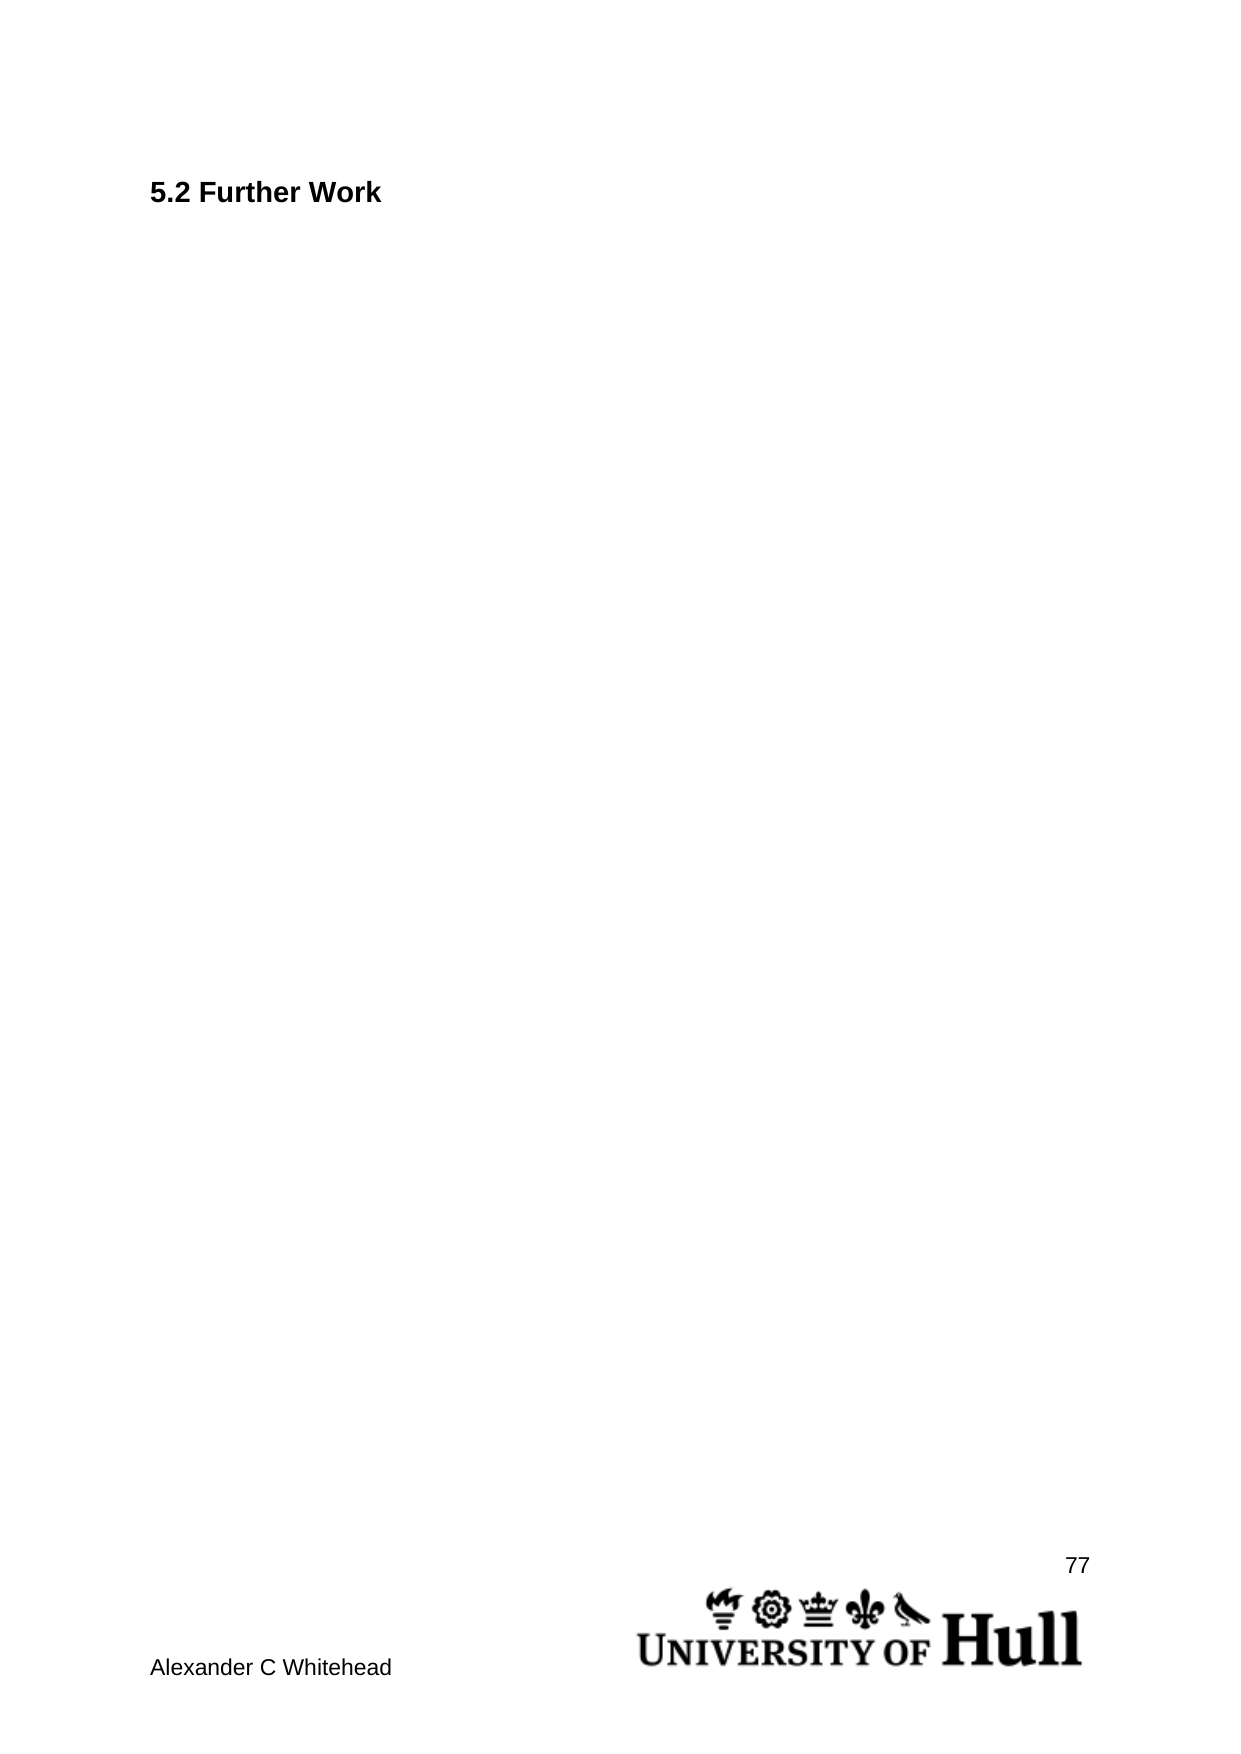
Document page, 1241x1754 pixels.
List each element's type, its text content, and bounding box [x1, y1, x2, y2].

picture [630, 1578, 1091, 1676]
subtitle Further Work [150, 175, 1090, 208]
